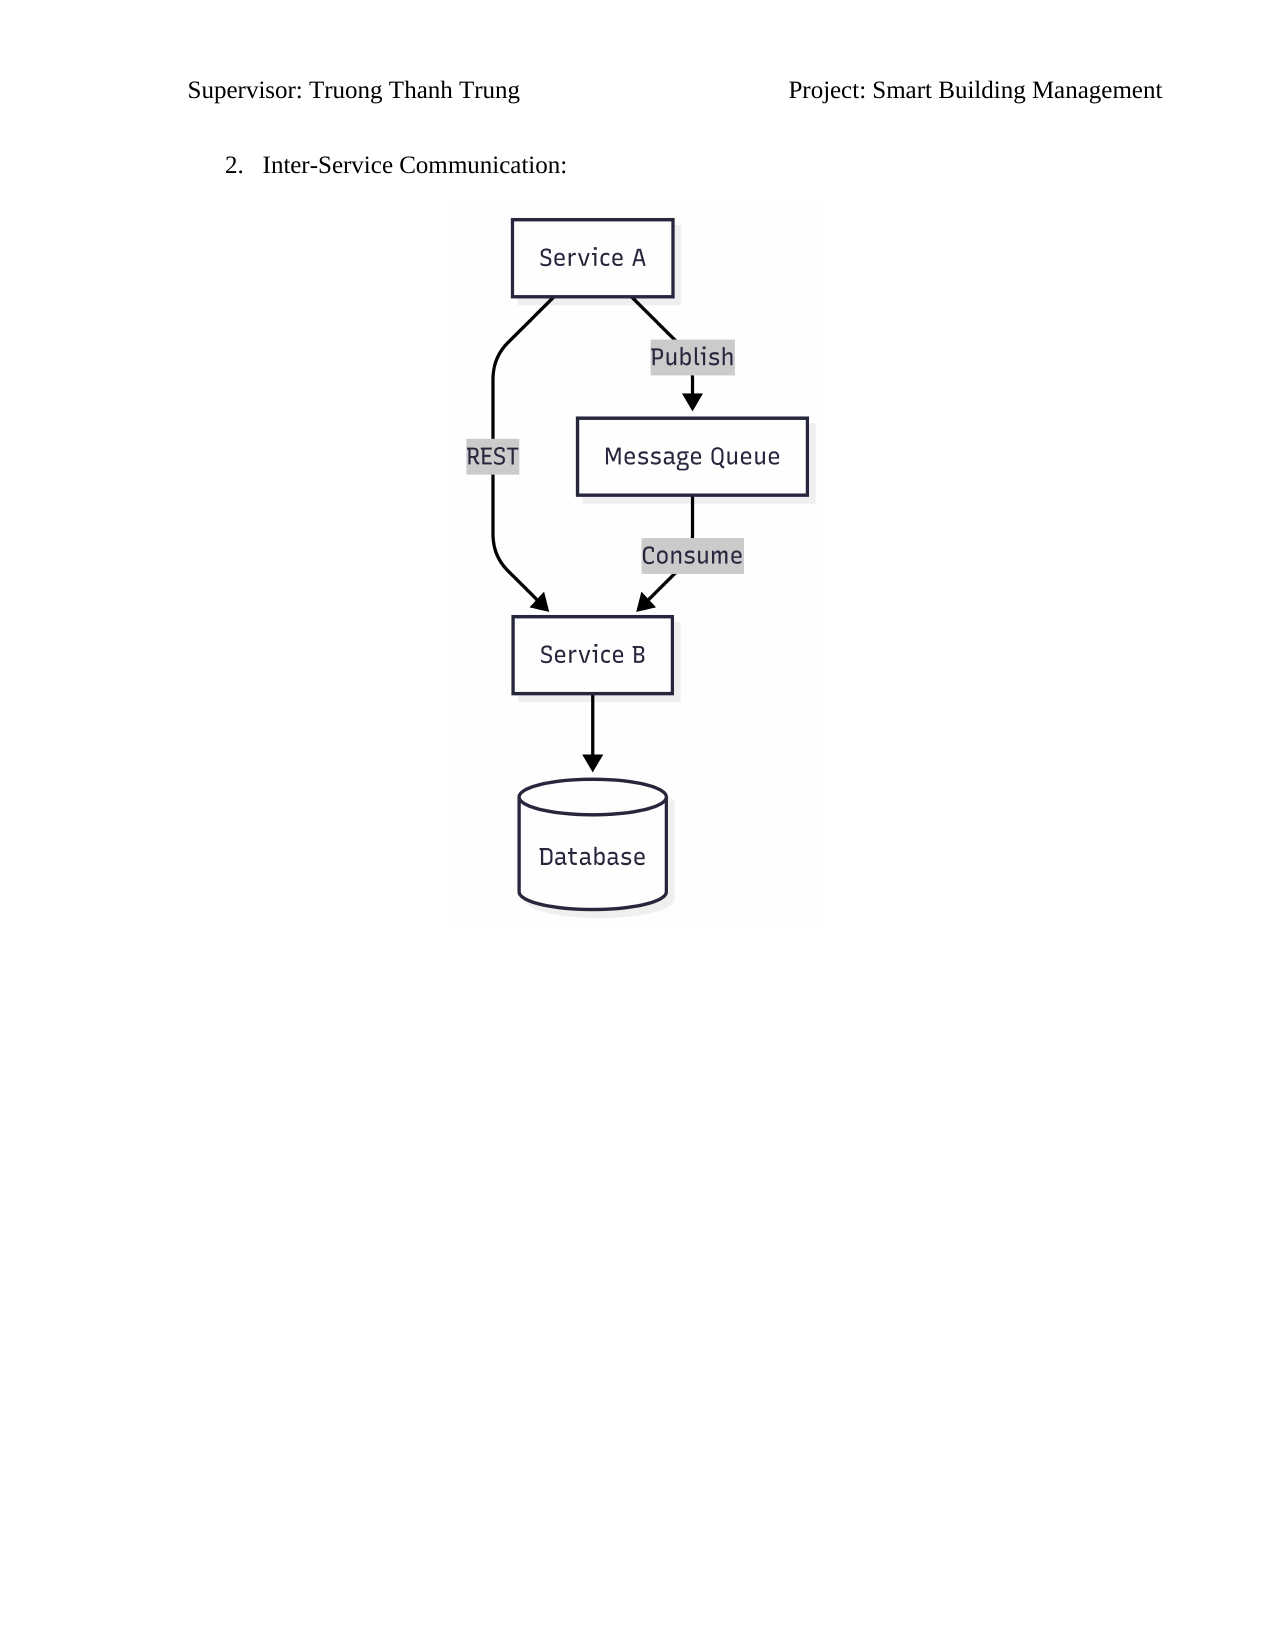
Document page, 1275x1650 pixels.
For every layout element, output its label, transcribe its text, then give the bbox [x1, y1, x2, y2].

list Inter-Service Communication: [225, 150, 1087, 179]
picture [453, 206, 822, 926]
